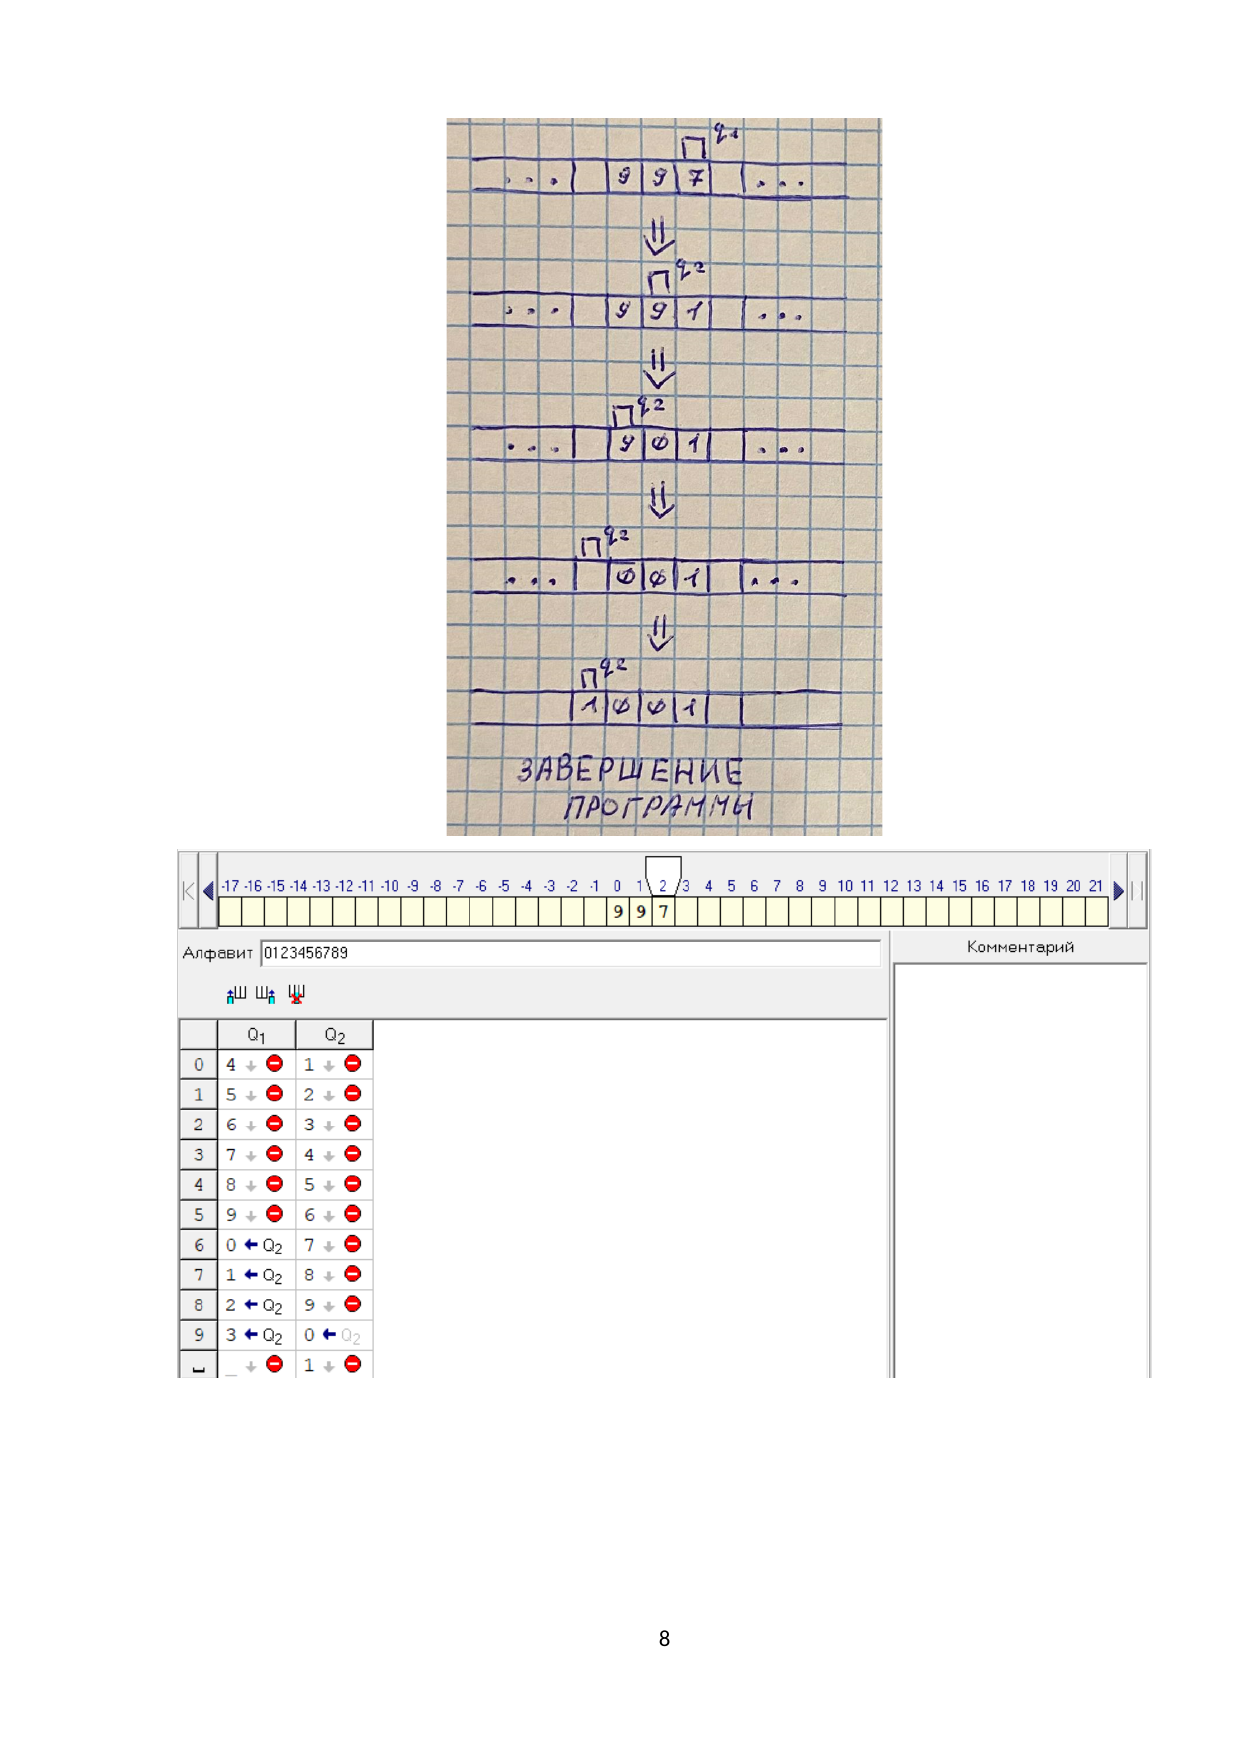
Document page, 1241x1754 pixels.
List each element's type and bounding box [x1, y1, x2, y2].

picture [446, 118, 883, 836]
picture [177, 849, 1152, 1378]
